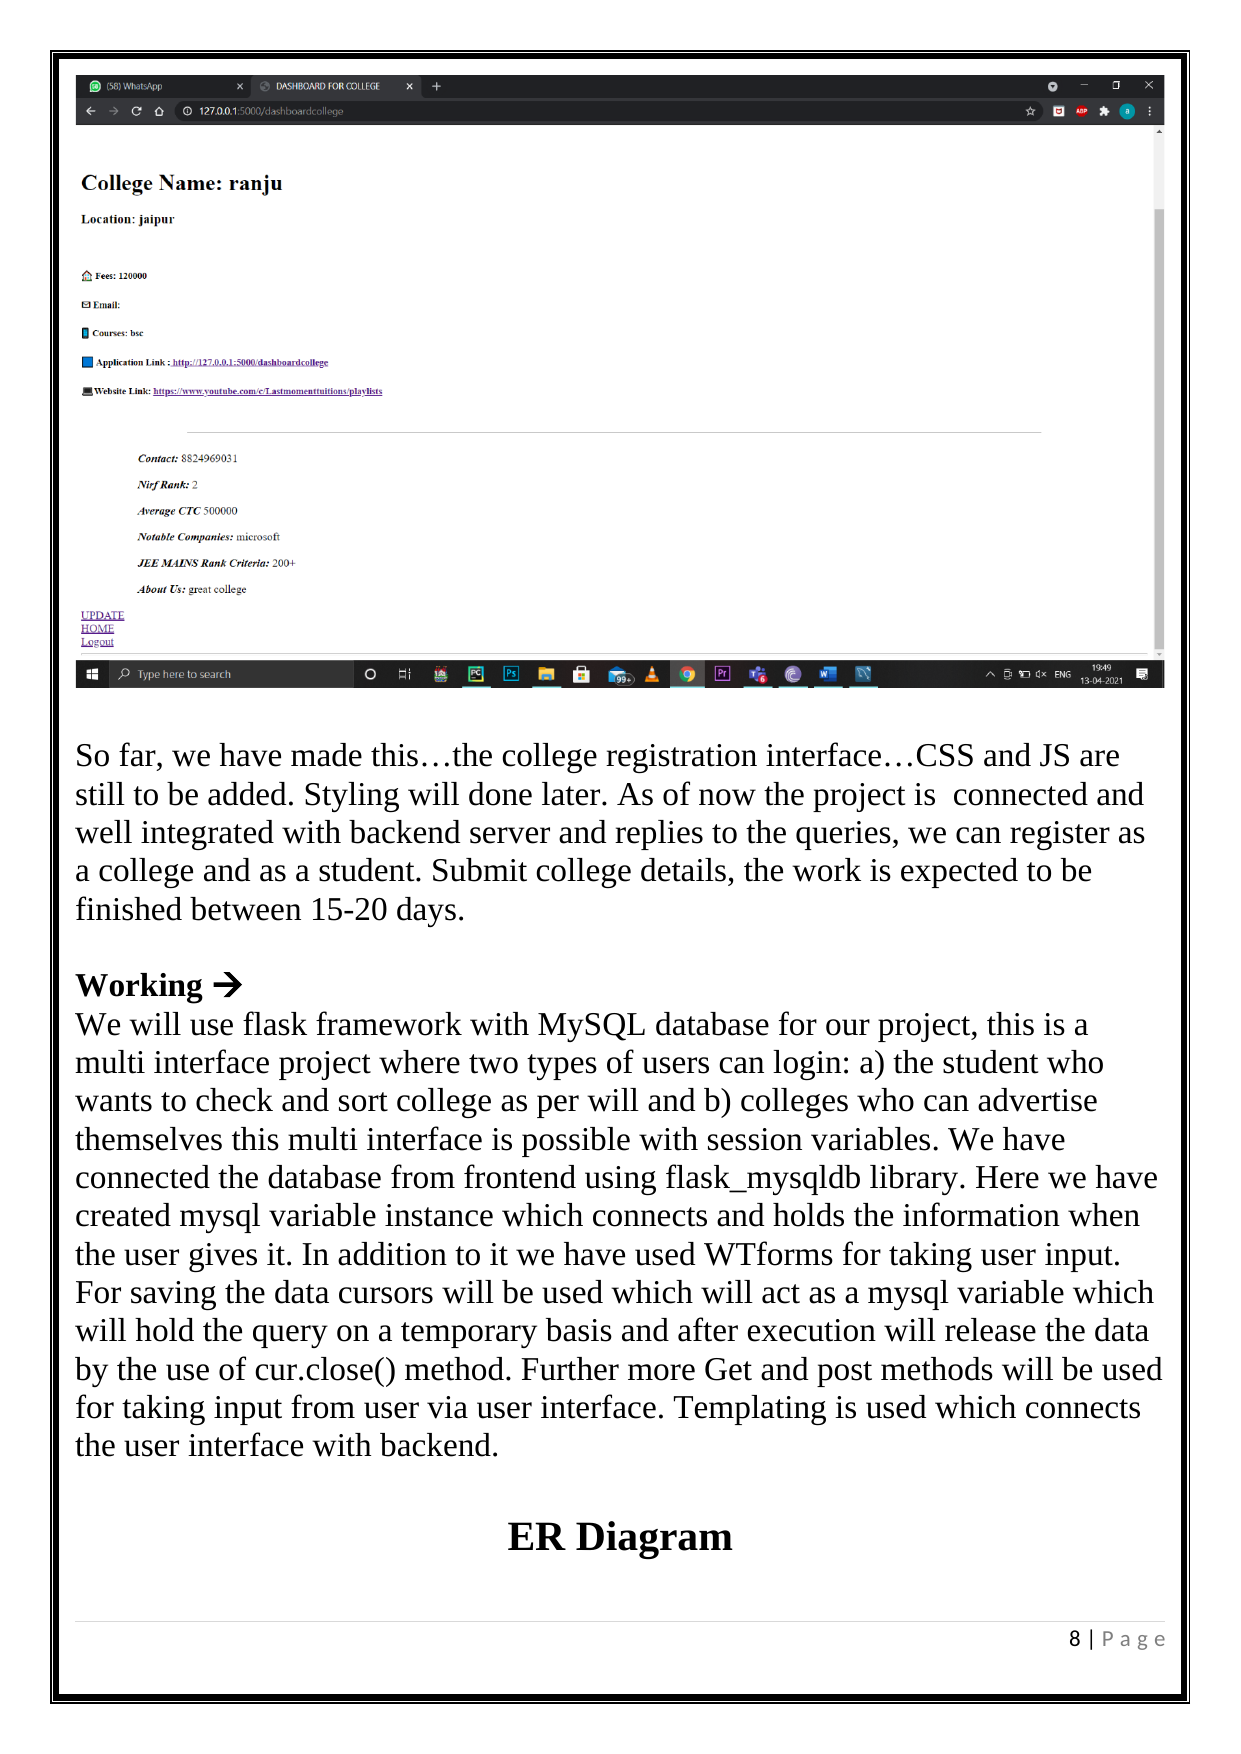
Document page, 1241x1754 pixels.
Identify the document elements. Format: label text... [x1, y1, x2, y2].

text ER Diagram [75, 1512, 1165, 1559]
picture [75, 75, 1165, 688]
text So far, we have made this…the college registration interface…CSS and JS are still to be added. Styling will done later. As of now the project is connected and well integrated with backend server and replies to the queries, we can register as a college and as a student. Submit college details, the work is expected to be finished between 15-20 days. [75, 735, 1165, 927]
text We will use flask framework with MySQL database for our project, this is a multi interface project where two types of users can login: a) the student who wants to check and sort college as per will and b) colleges who can advertise themselves this multi interface is possible with session variables. We have connected the database from frontend using flask_mysqldb library. Here we have created mysql variable instance which connects and holds the information when the user gives it. In addition to it we have used WTforms for taking user input. For saving the data cursors will be used which will act as a mysql variable which will hold the query on a temporary basis and after execution will release the data by the use of cur.close() method. Further more Get and post methods will be used for taking input from user via user interface. Templating is used which connects the user interface with backend. [75, 1004, 1165, 1464]
text Working [75, 965, 1165, 1004]
